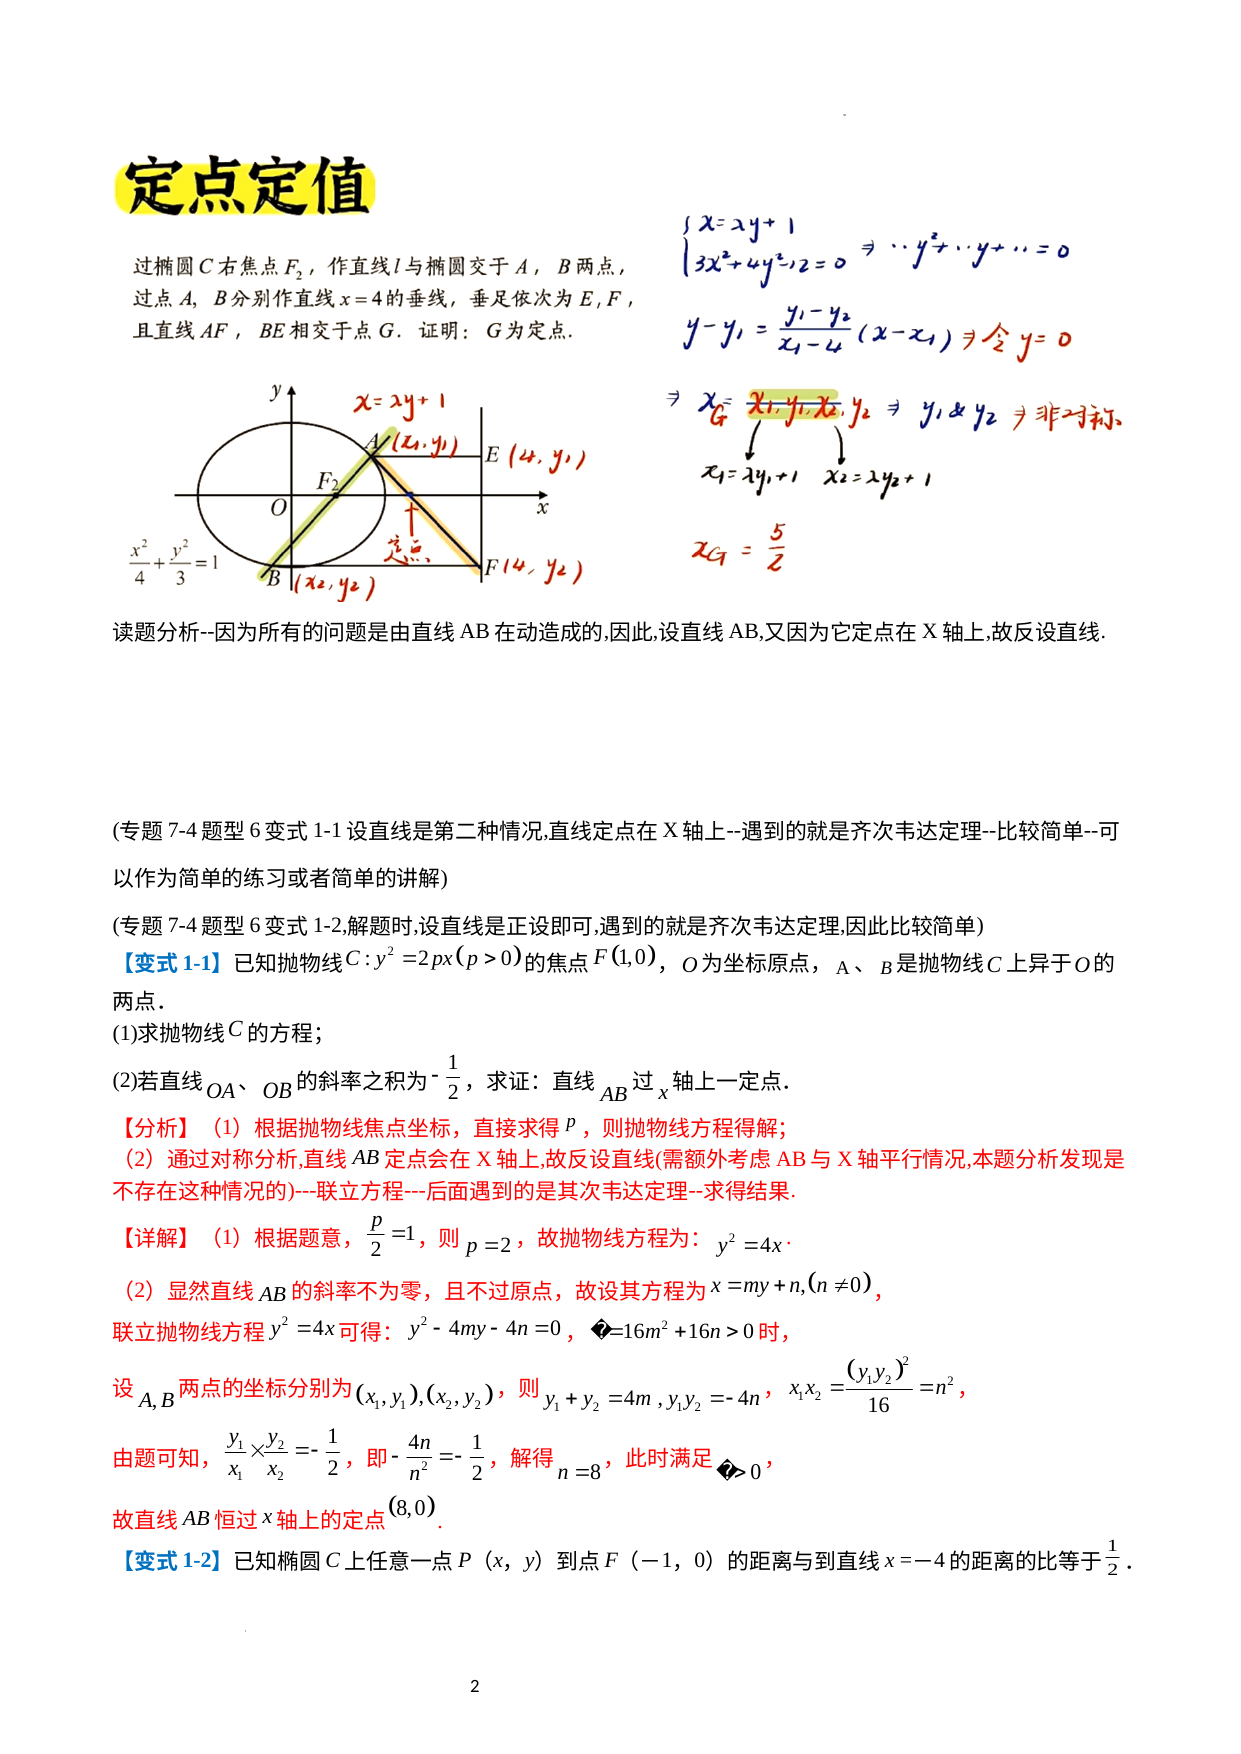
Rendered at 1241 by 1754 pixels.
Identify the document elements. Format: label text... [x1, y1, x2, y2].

text 【变式1-2】已知椭圆C上任意一点P（x，y）到点F（－1，0）的距离与到直线x =－4的距离的比等于． [112, 1535, 1128, 1585]
picture [112, 147, 1127, 602]
text (2)若直线、的斜率之积为，求证：直线过轴上一定点． [112, 1049, 1128, 1111]
text 读题分析--因为所有的问题是由直线AB在动造成的,因此,设直线AB,又因为它定点在X轴上,故反设直线. [112, 615, 1128, 647]
text 联立抛物线方程可得：，时， [112, 1311, 1128, 1351]
text 设两点的坐标分别为，则，， [112, 1351, 1128, 1423]
text (专题7-4题型6变式1-2,解题时,设直线是正设即可,遇到的就是齐次韦达定理,因此比较简单) [112, 909, 1128, 941]
text （2）显然直线的斜率不为零，且不过原点，故设其方程为， [112, 1268, 1128, 1311]
text (专题7-4题型6变式1-1设直线是第二种情况,直线定点在X轴上--遇到的就是齐次韦达定理--比较简单--可以作为简单的练习或者简单的讲解) [112, 814, 1128, 893]
text 【详解】（1）根据题意，，则，故抛物线方程为：. [112, 1206, 1128, 1268]
text （2）通过对称分析,直线定点会在X轴上,故反设直线(需额外考虑AB与X轴平行情况,本题分析发现是不存在这种情况的)---联立方程---后面遇到的是其次韦达定理--求得结果. [112, 1142, 1128, 1206]
text (1)求抛物线的方程； [112, 1016, 1128, 1049]
text 【分析】（1）根据抛物线焦点坐标，直接求得，则抛物线方程得解； [112, 1111, 1128, 1142]
text 故直线恒过轴上的定点. [112, 1491, 1128, 1535]
text 【变式1-1】已知抛物线的焦点，为坐标原点，、是抛物线上异于的两点． [112, 941, 1128, 1016]
text 由题可知，，即，解得，此时满足， [112, 1423, 1128, 1491]
